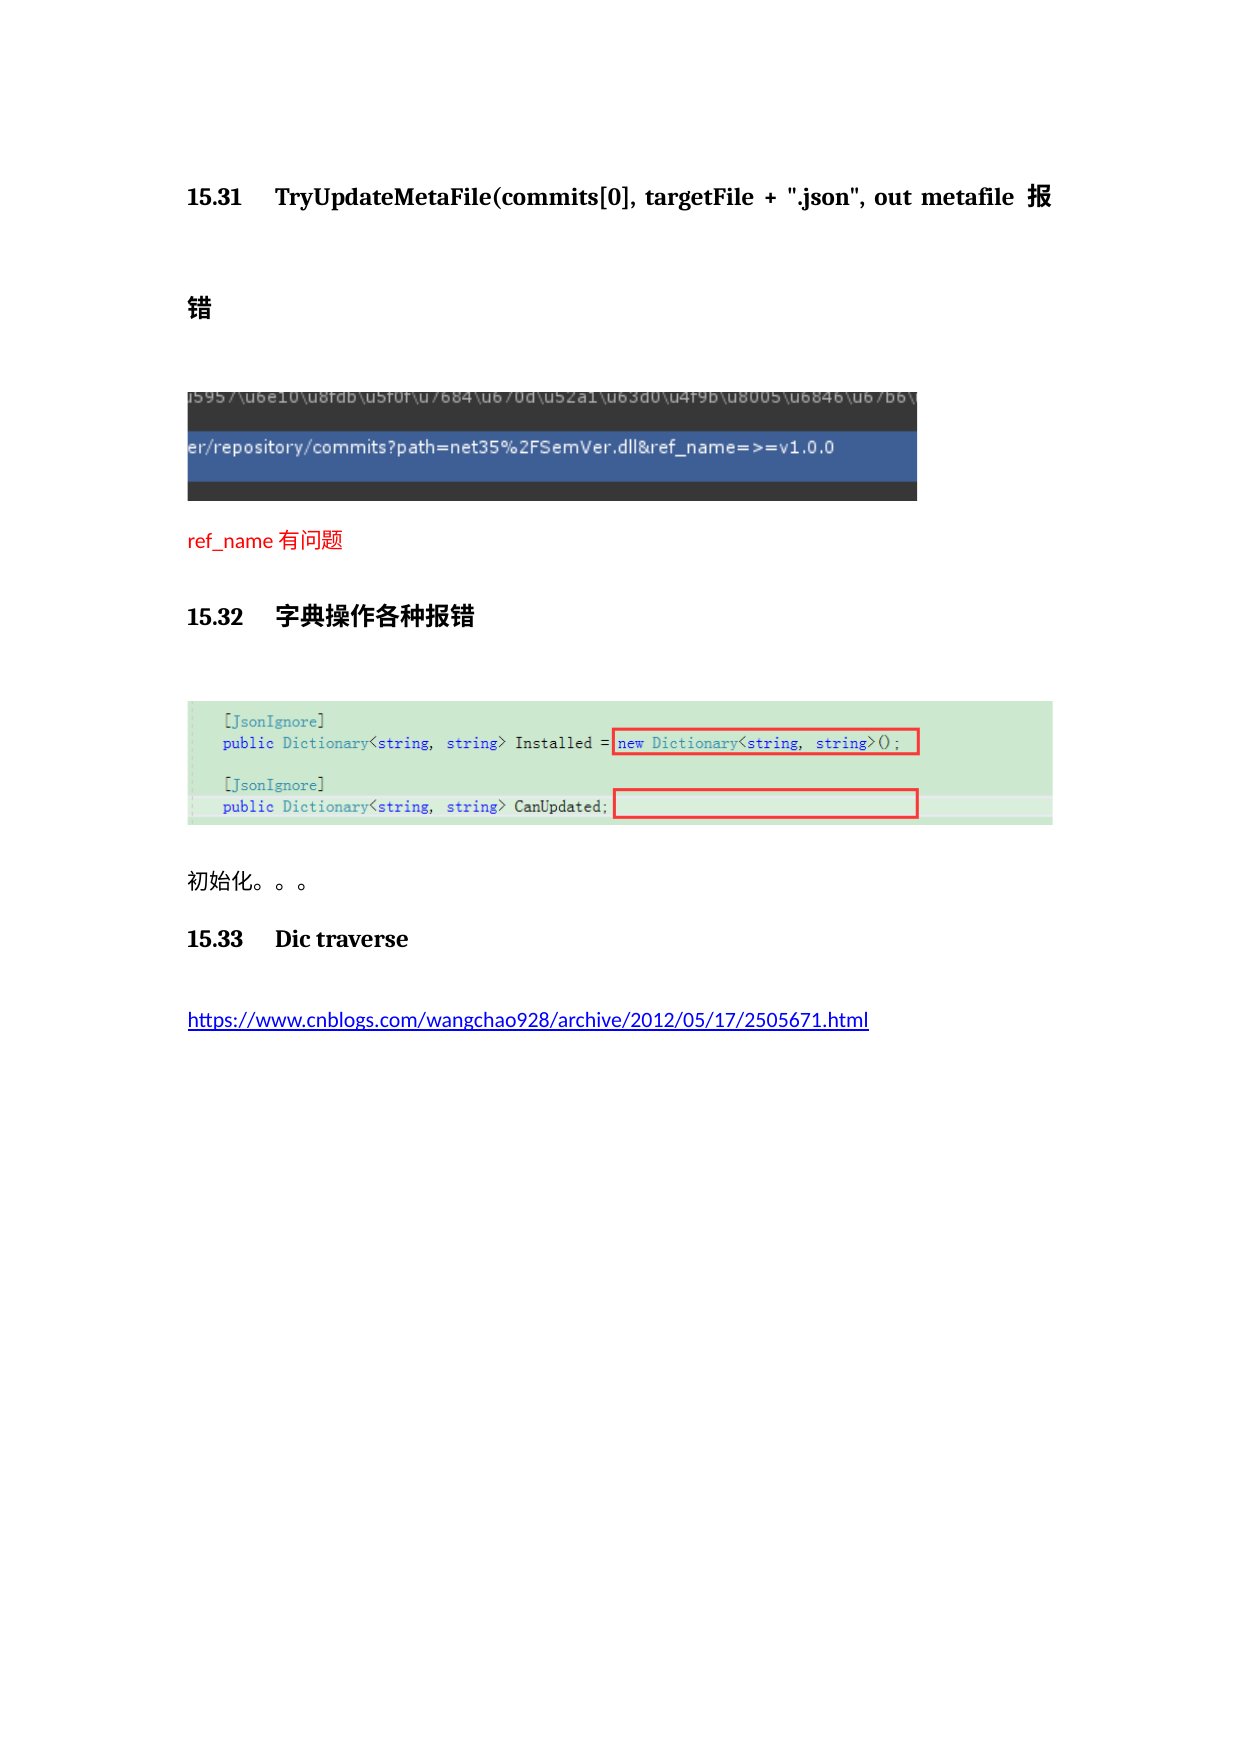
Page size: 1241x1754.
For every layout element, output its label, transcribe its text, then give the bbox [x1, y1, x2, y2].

subtitle TryUpdateMetaFile(commits[0], targetFile + ".json", out metafile 报错 [187, 162, 1053, 339]
picture [187, 701, 1053, 825]
text 初始化。。。 [187, 863, 1053, 896]
picture [187, 392, 918, 501]
subtitle Dic traverse [187, 923, 1053, 956]
subtitle 字典操作各种报错 [187, 582, 1053, 647]
text ref_name有问题 [187, 523, 1053, 555]
text https://www.cnblogs.com/wangchao928/archive/2012/05/17/2505671.html [187, 1004, 1053, 1036]
